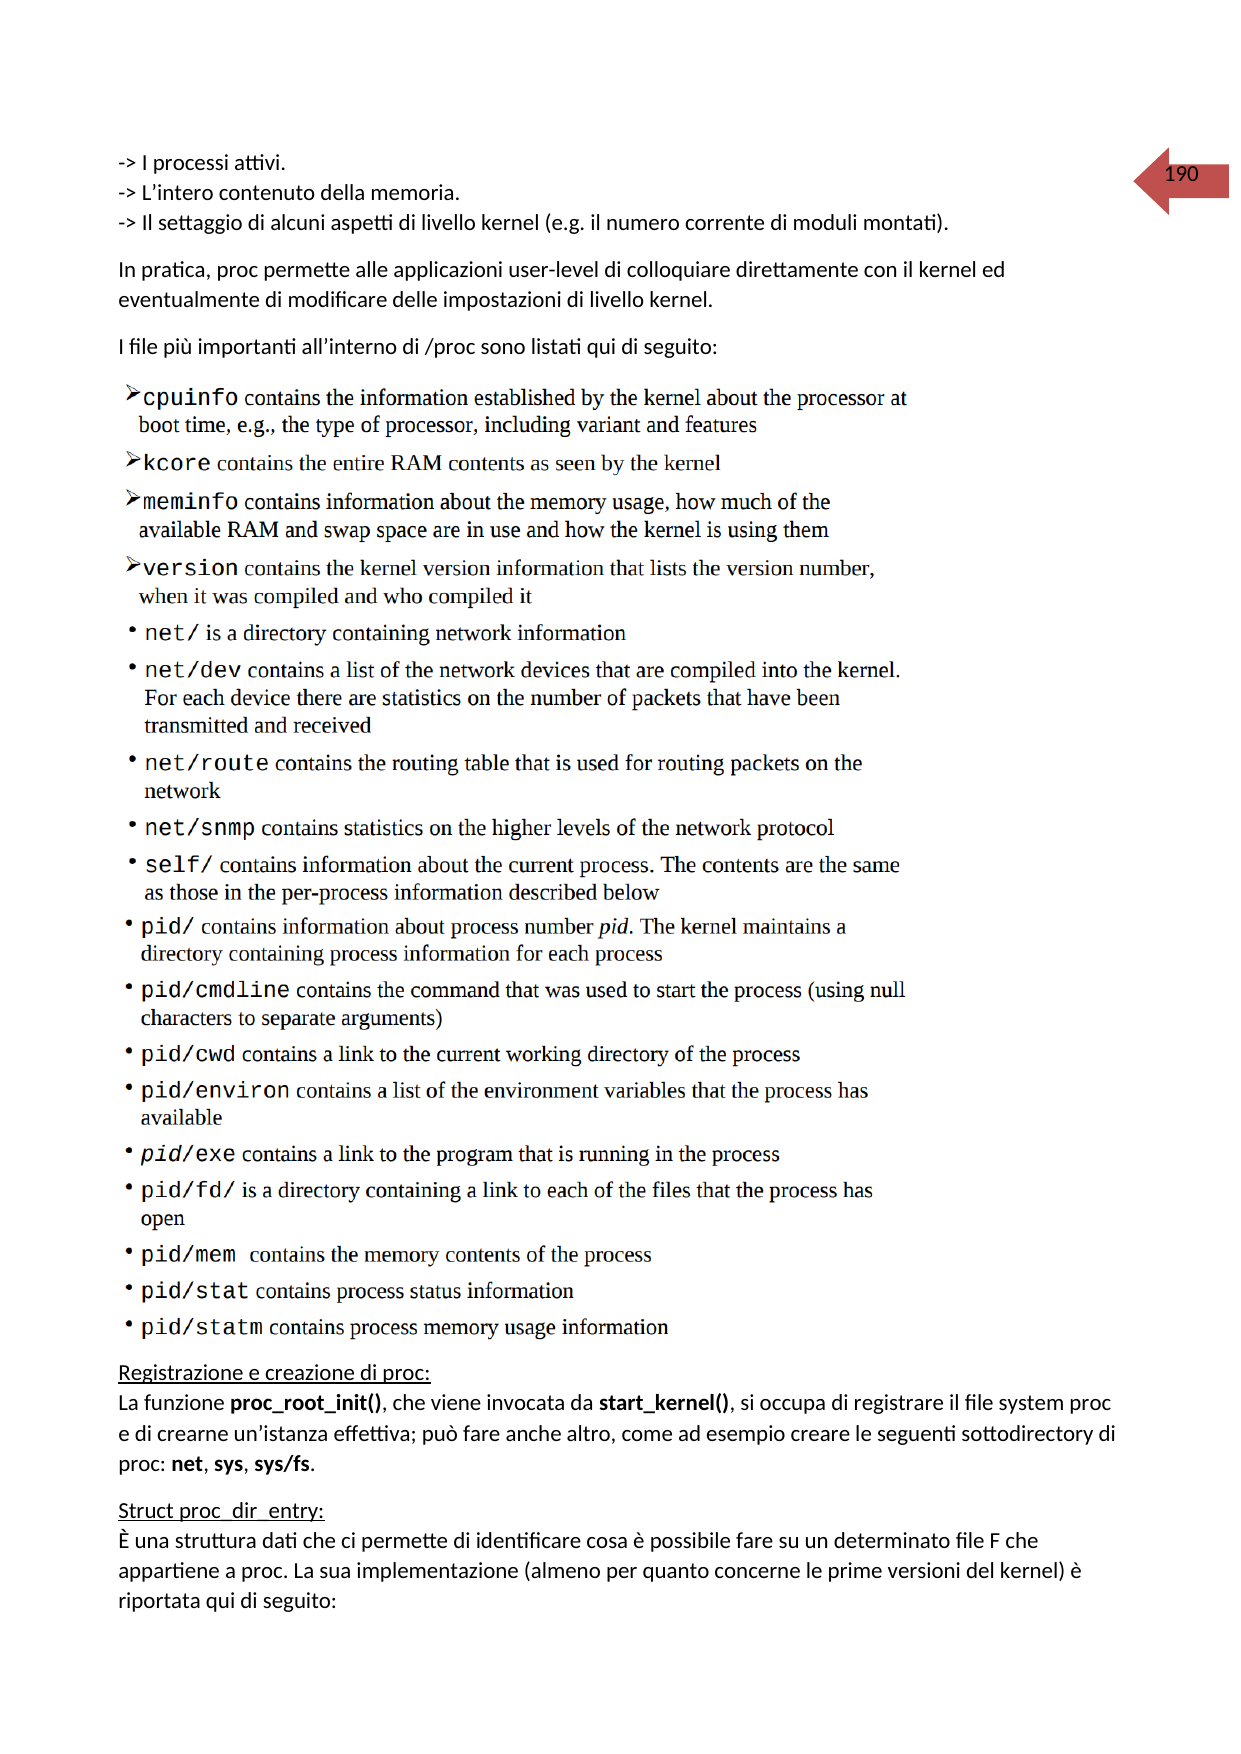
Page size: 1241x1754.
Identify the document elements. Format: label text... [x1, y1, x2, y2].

picture [118, 617, 917, 911]
text In pratica, proc permette alle applicazioni user-level di colloquiare direttamente con il kernel ed eventualmente di modificare delle impostazioni di livello kernel. [118, 255, 1122, 313]
picture [118, 378, 910, 616]
text Registrazione e creazione di proc: La funzione proc_root_init(), che viene invocata da start_kernel(), si occupa di registrare il file system proc e di crearne un’istanza effettiva; può fare anche altro, come ad esempio creare le seguenti sottodirectory di proc: net, sys, sys/fs. [118, 1358, 1122, 1477]
text I file più importanti all’interno di /proc sono listati qui di seguito: [118, 332, 1122, 360]
text Struct proc_dir_entry: È una struttura dati che ci permette di identificare cosa è possibile fare su un determinato file F che appartiene a proc. La sua implementazione (almeno per quanto concerne le prime versioni del kernel) è riportata qui di seguito: [118, 1496, 1122, 1614]
picture [118, 913, 909, 1340]
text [118, 148, 1122, 236]
